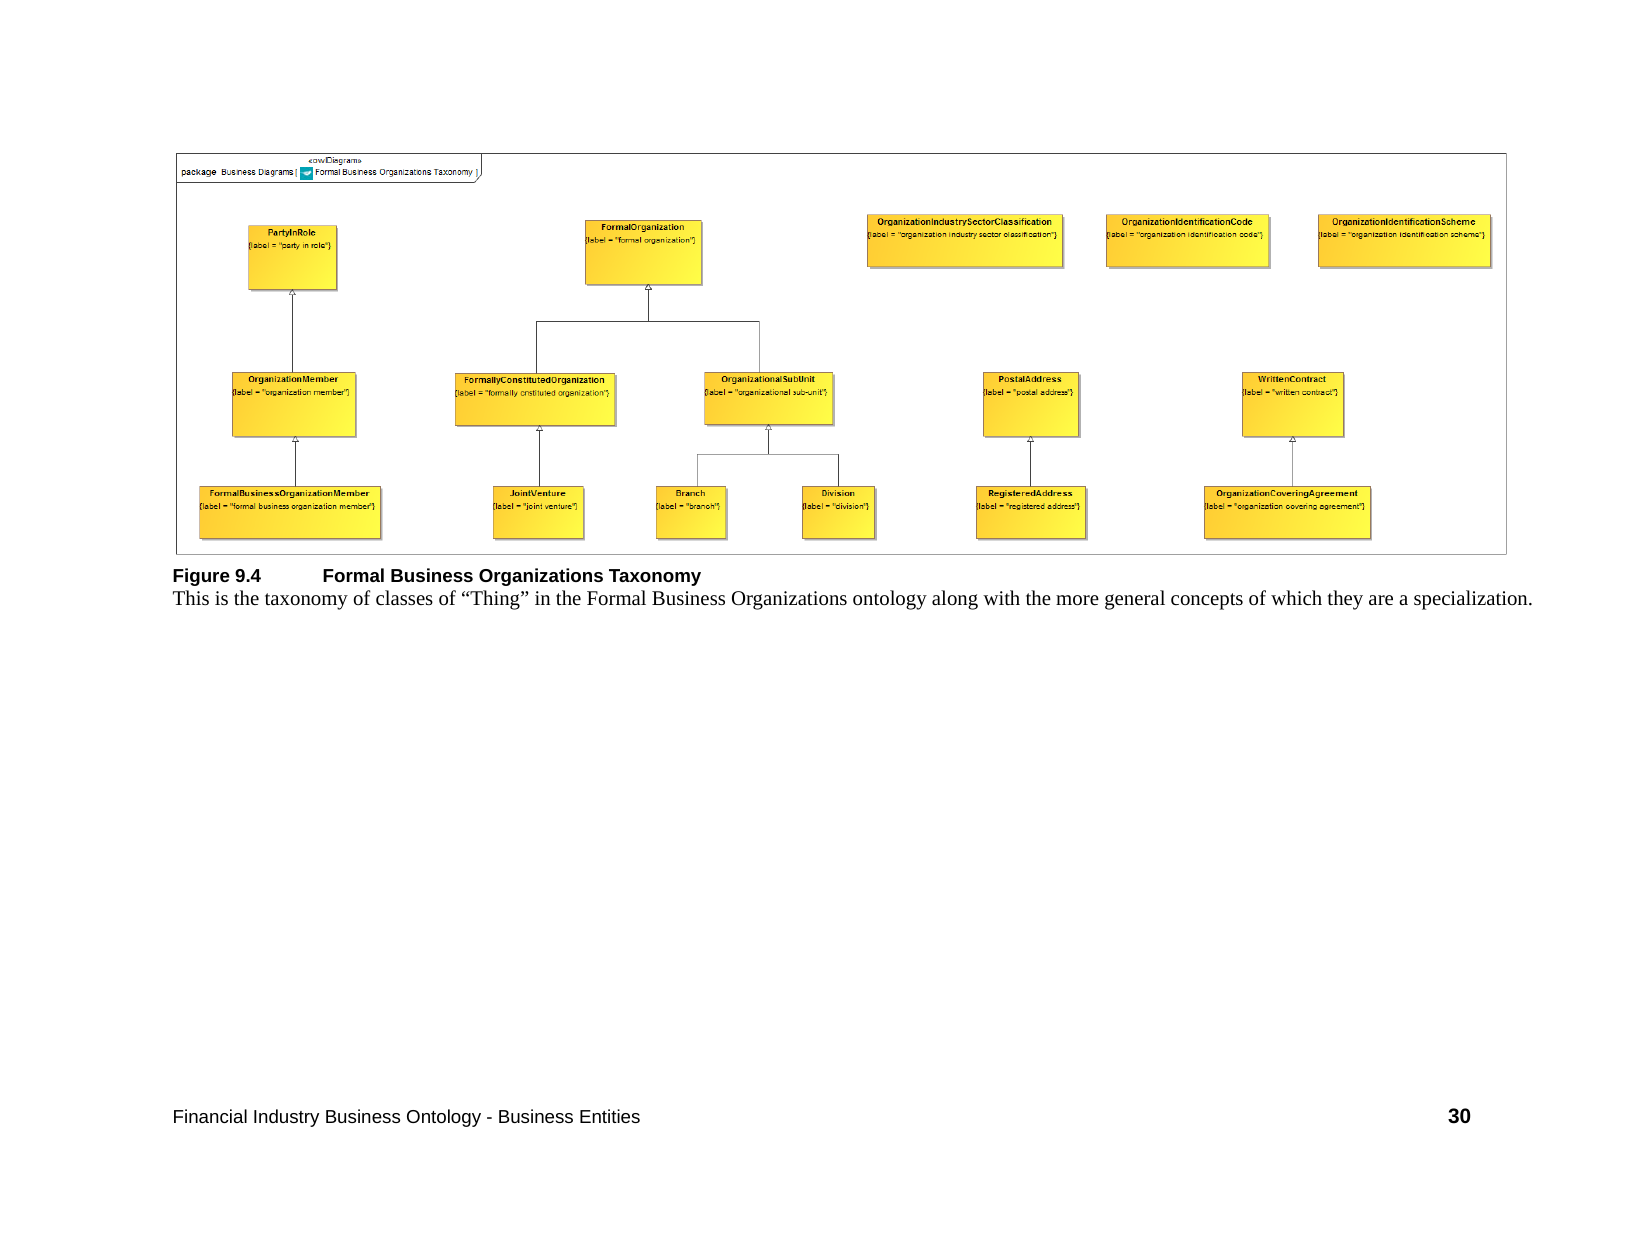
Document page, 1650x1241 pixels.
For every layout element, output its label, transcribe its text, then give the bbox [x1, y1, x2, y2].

text Figure 9.4 Formal Business Organizations Taxonomy [172, 565, 1537, 586]
picture [172, 150, 1517, 565]
text This is the taxonomy of classes of “Thing” in the Formal Business Organizations ontology along with the more general concepts of which they are a specialization. [172, 586, 1537, 610]
